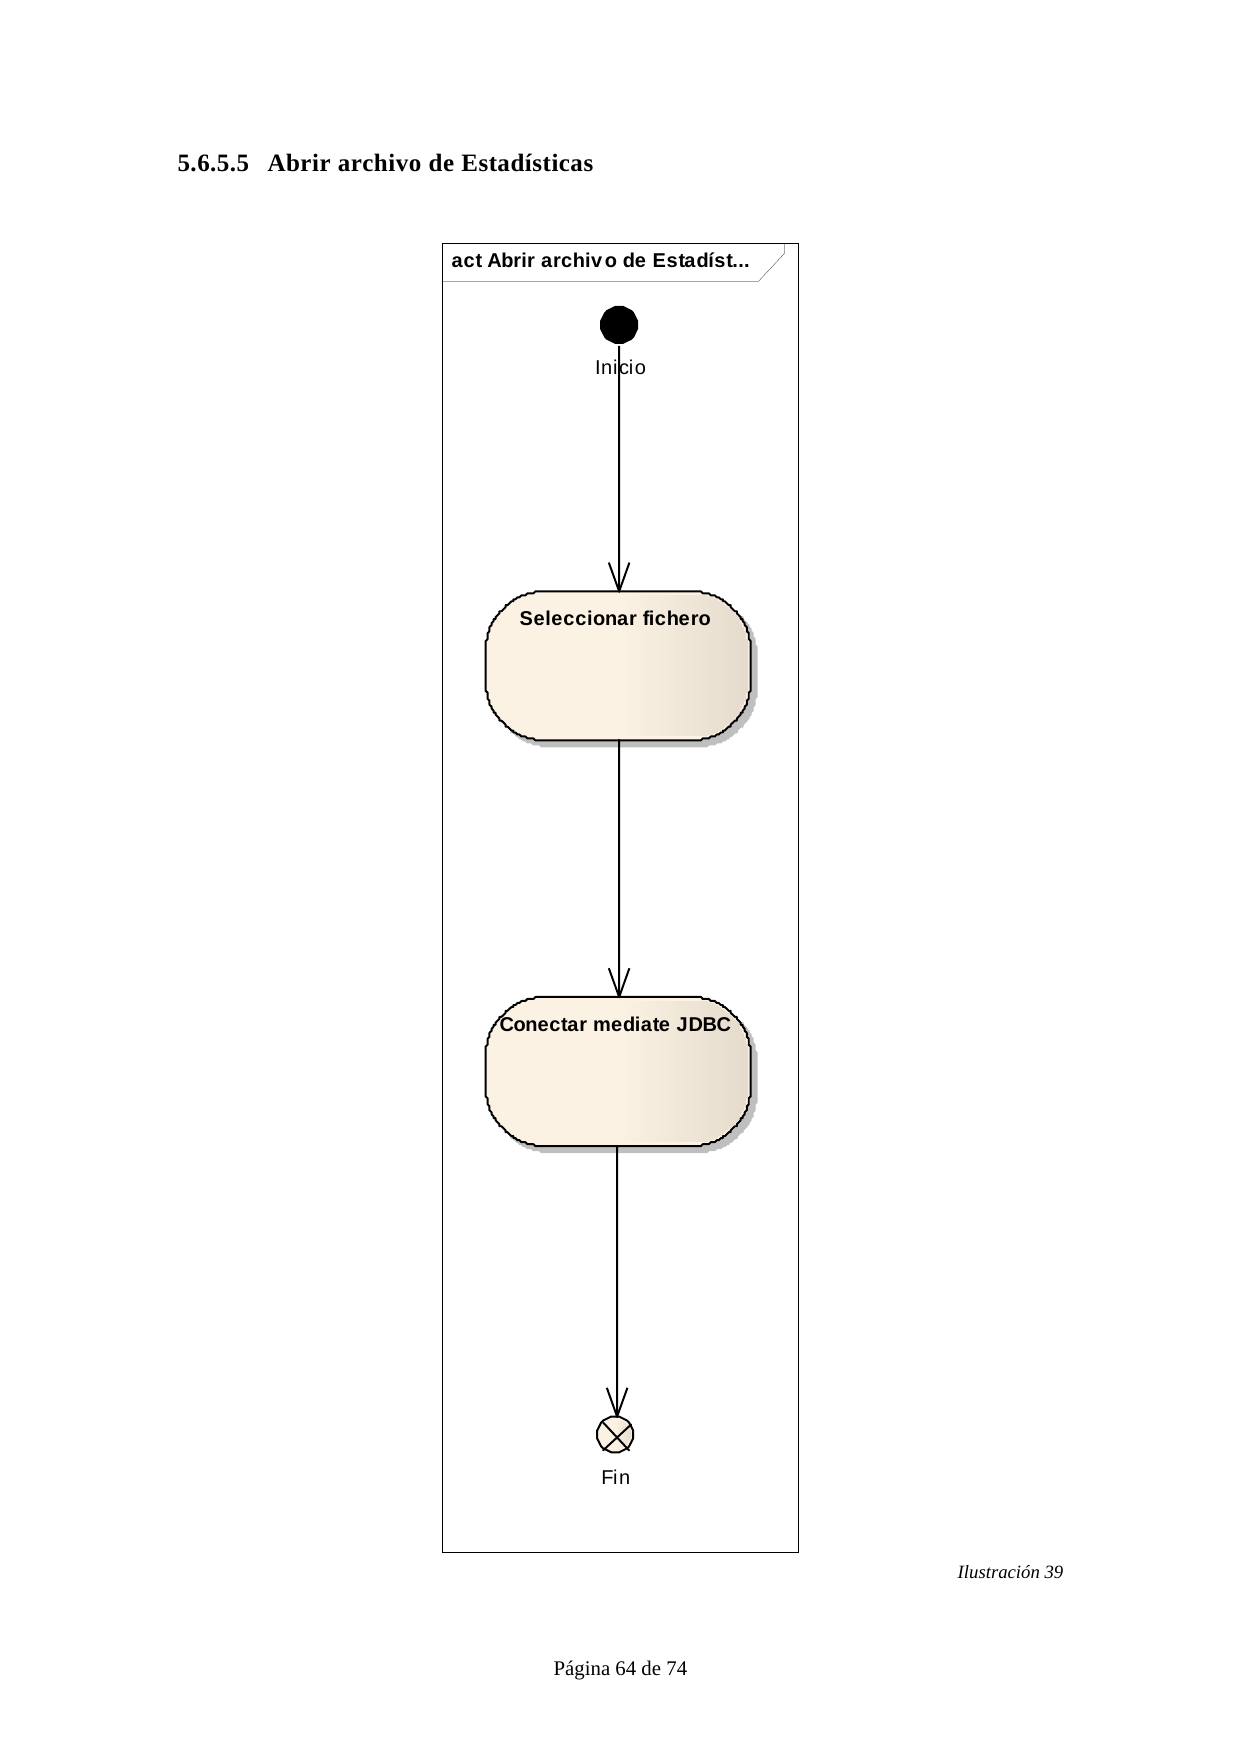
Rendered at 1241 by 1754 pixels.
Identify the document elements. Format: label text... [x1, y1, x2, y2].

subtitle Abrir archivo de Estadísticas [177, 148, 1063, 176]
